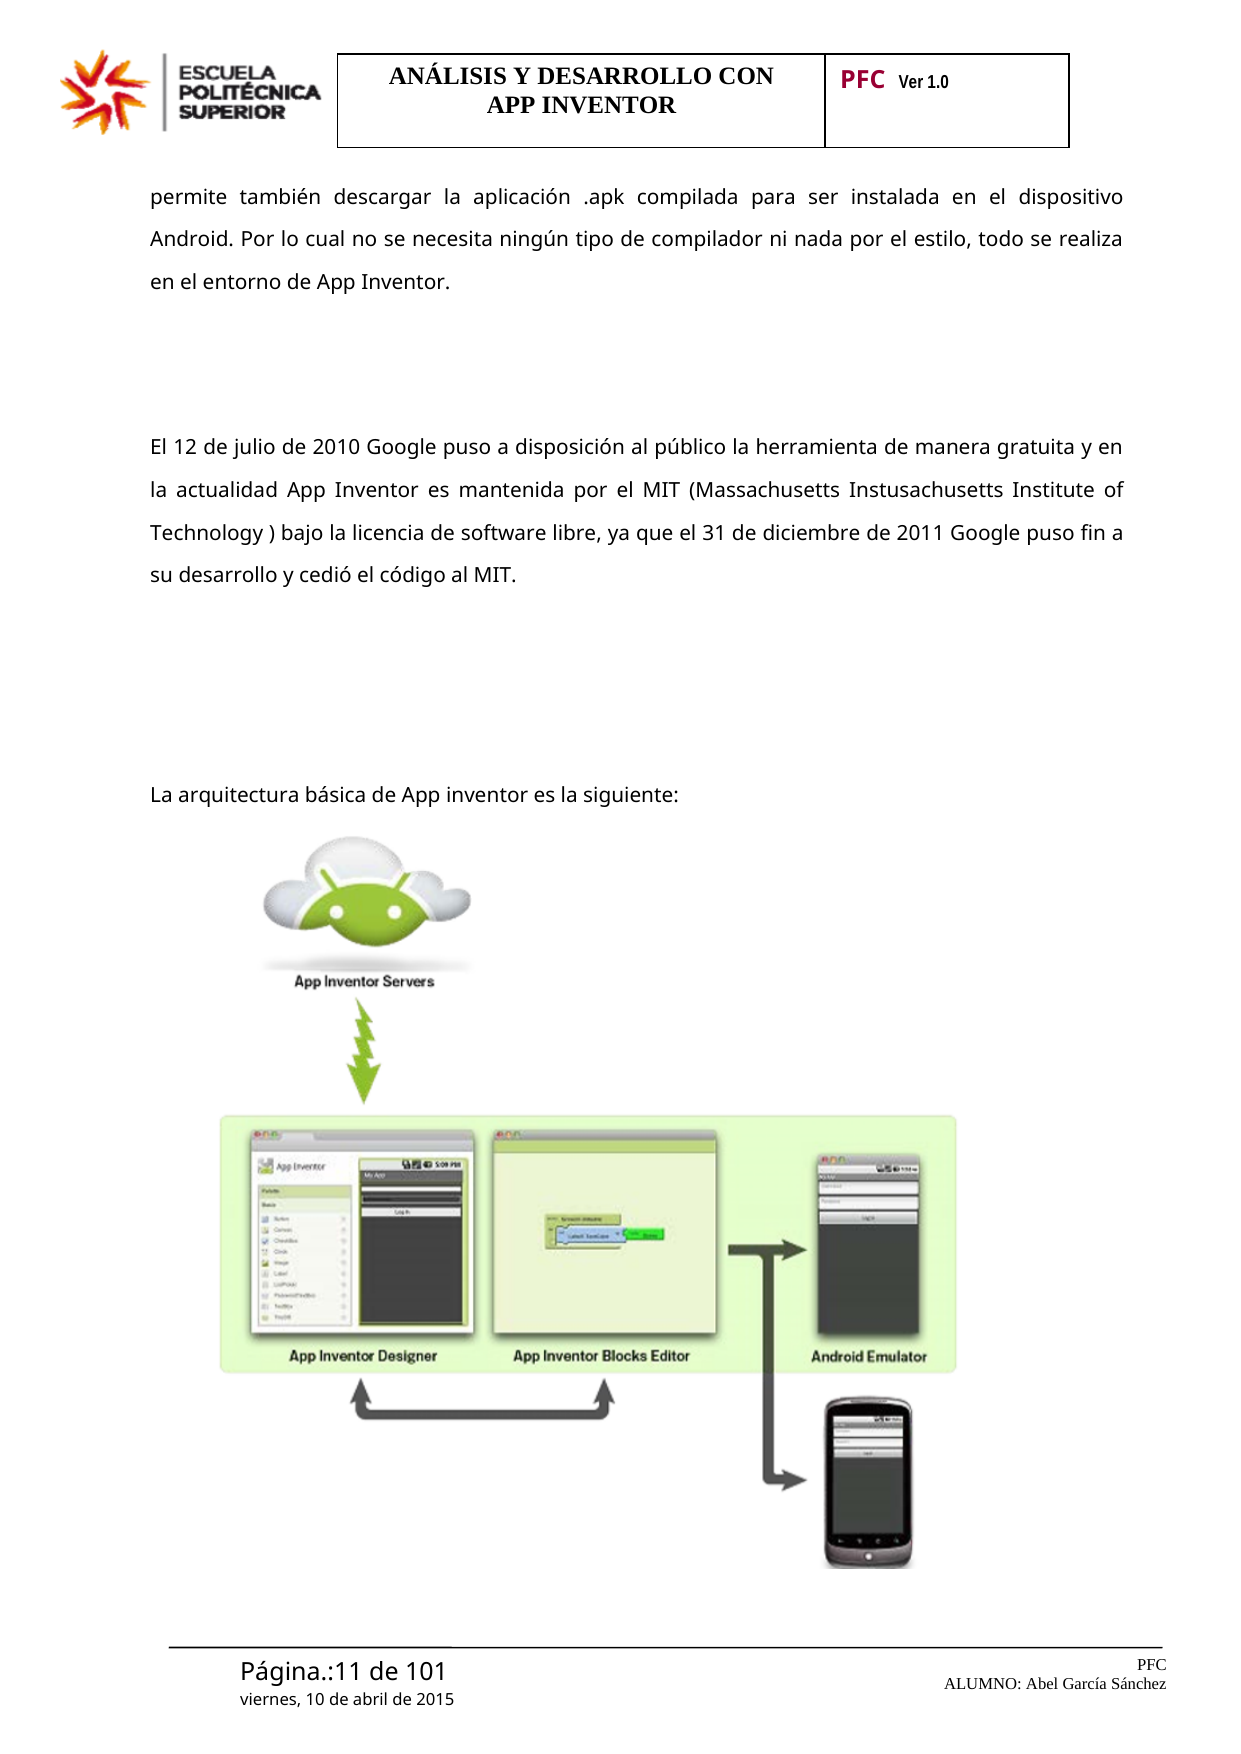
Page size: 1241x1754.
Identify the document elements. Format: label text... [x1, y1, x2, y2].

picture [150, 835, 1036, 1569]
text El 12 de julio de 2010 Google puso a disposición al público la herramienta de manera gratuita y en la actualidad App Inventor es mantenida por el MIT (Massachusetts Instusachusetts Institute of Technology ) bajo la licencia de software libre, ya que el 31 de diciembre de 2011 Google puso fin a su desarrollo y cedió el código al MIT. [150, 432, 1125, 589]
picture [60, 43, 323, 146]
text La arquitectura básica de App inventor es la siguiente: [150, 781, 1125, 809]
